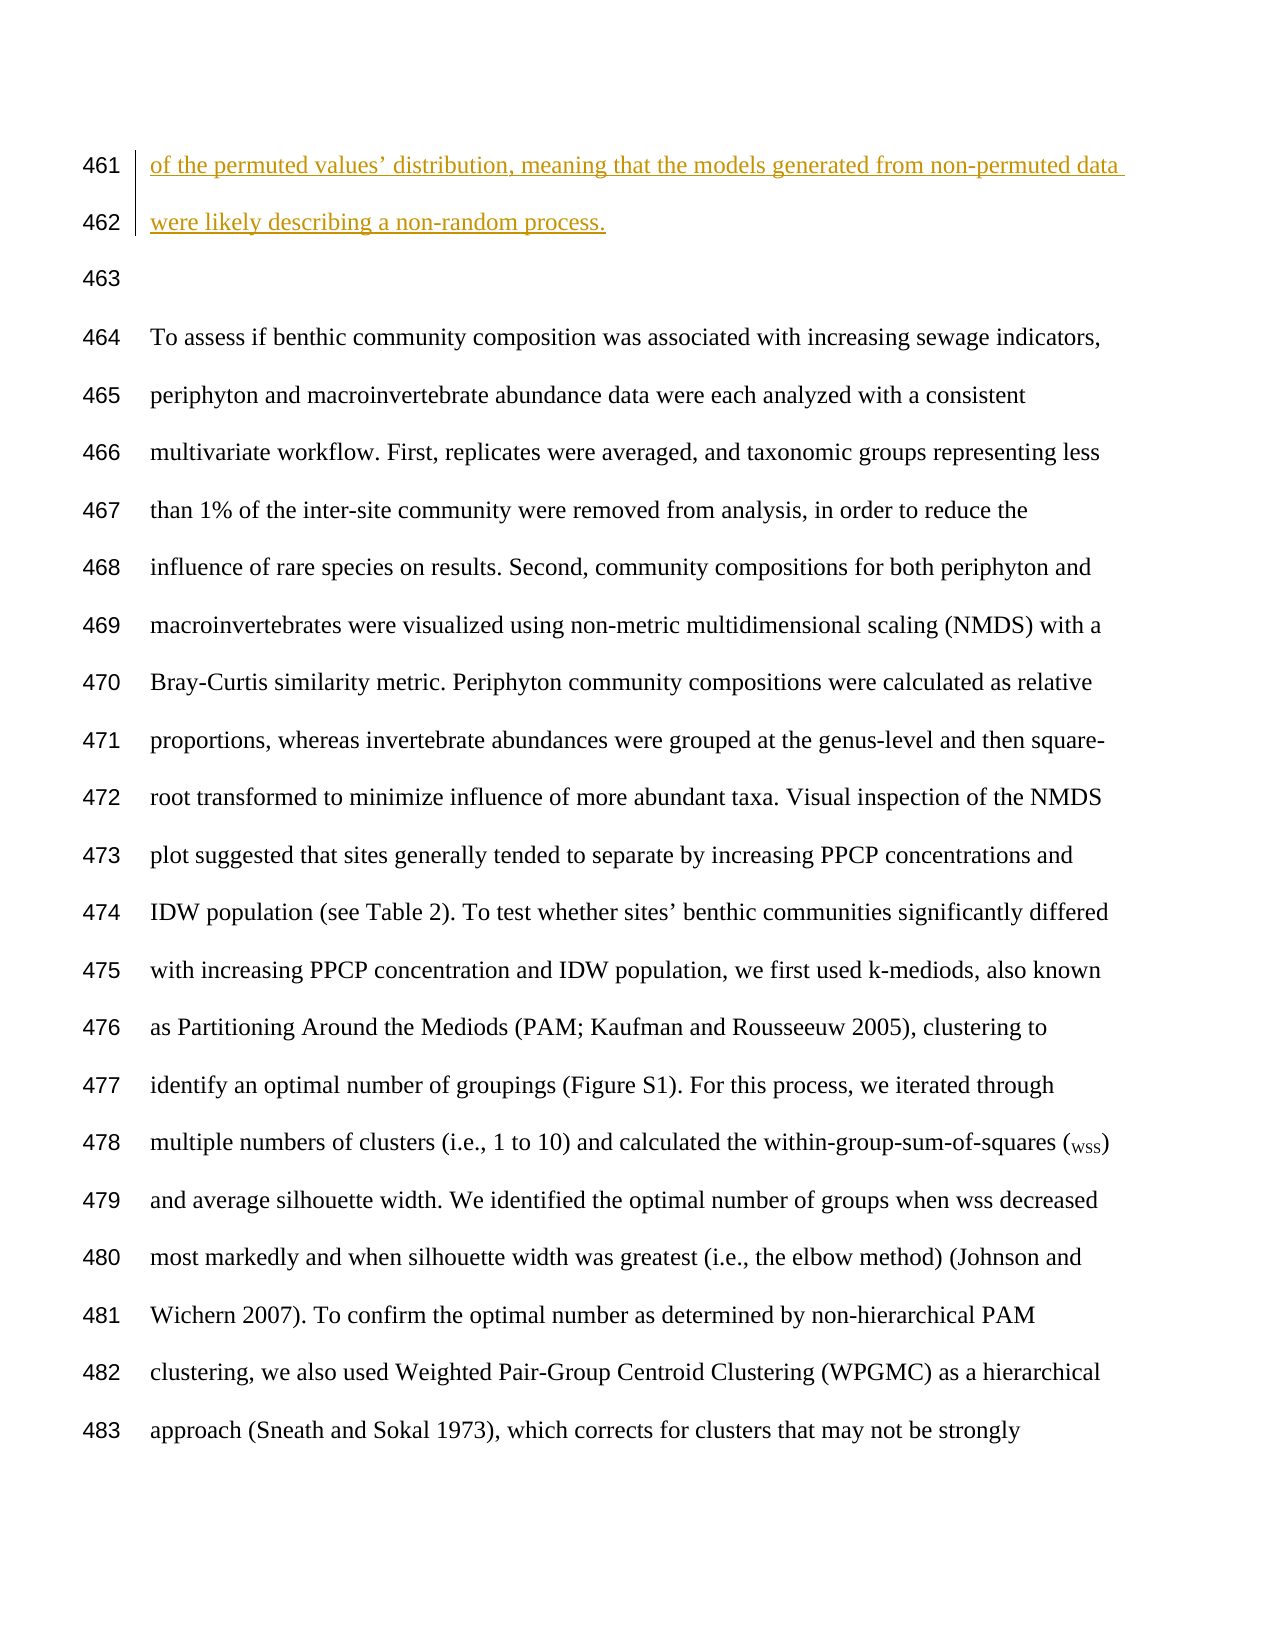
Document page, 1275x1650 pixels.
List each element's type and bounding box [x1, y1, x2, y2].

text [150, 322, 1125, 1444]
